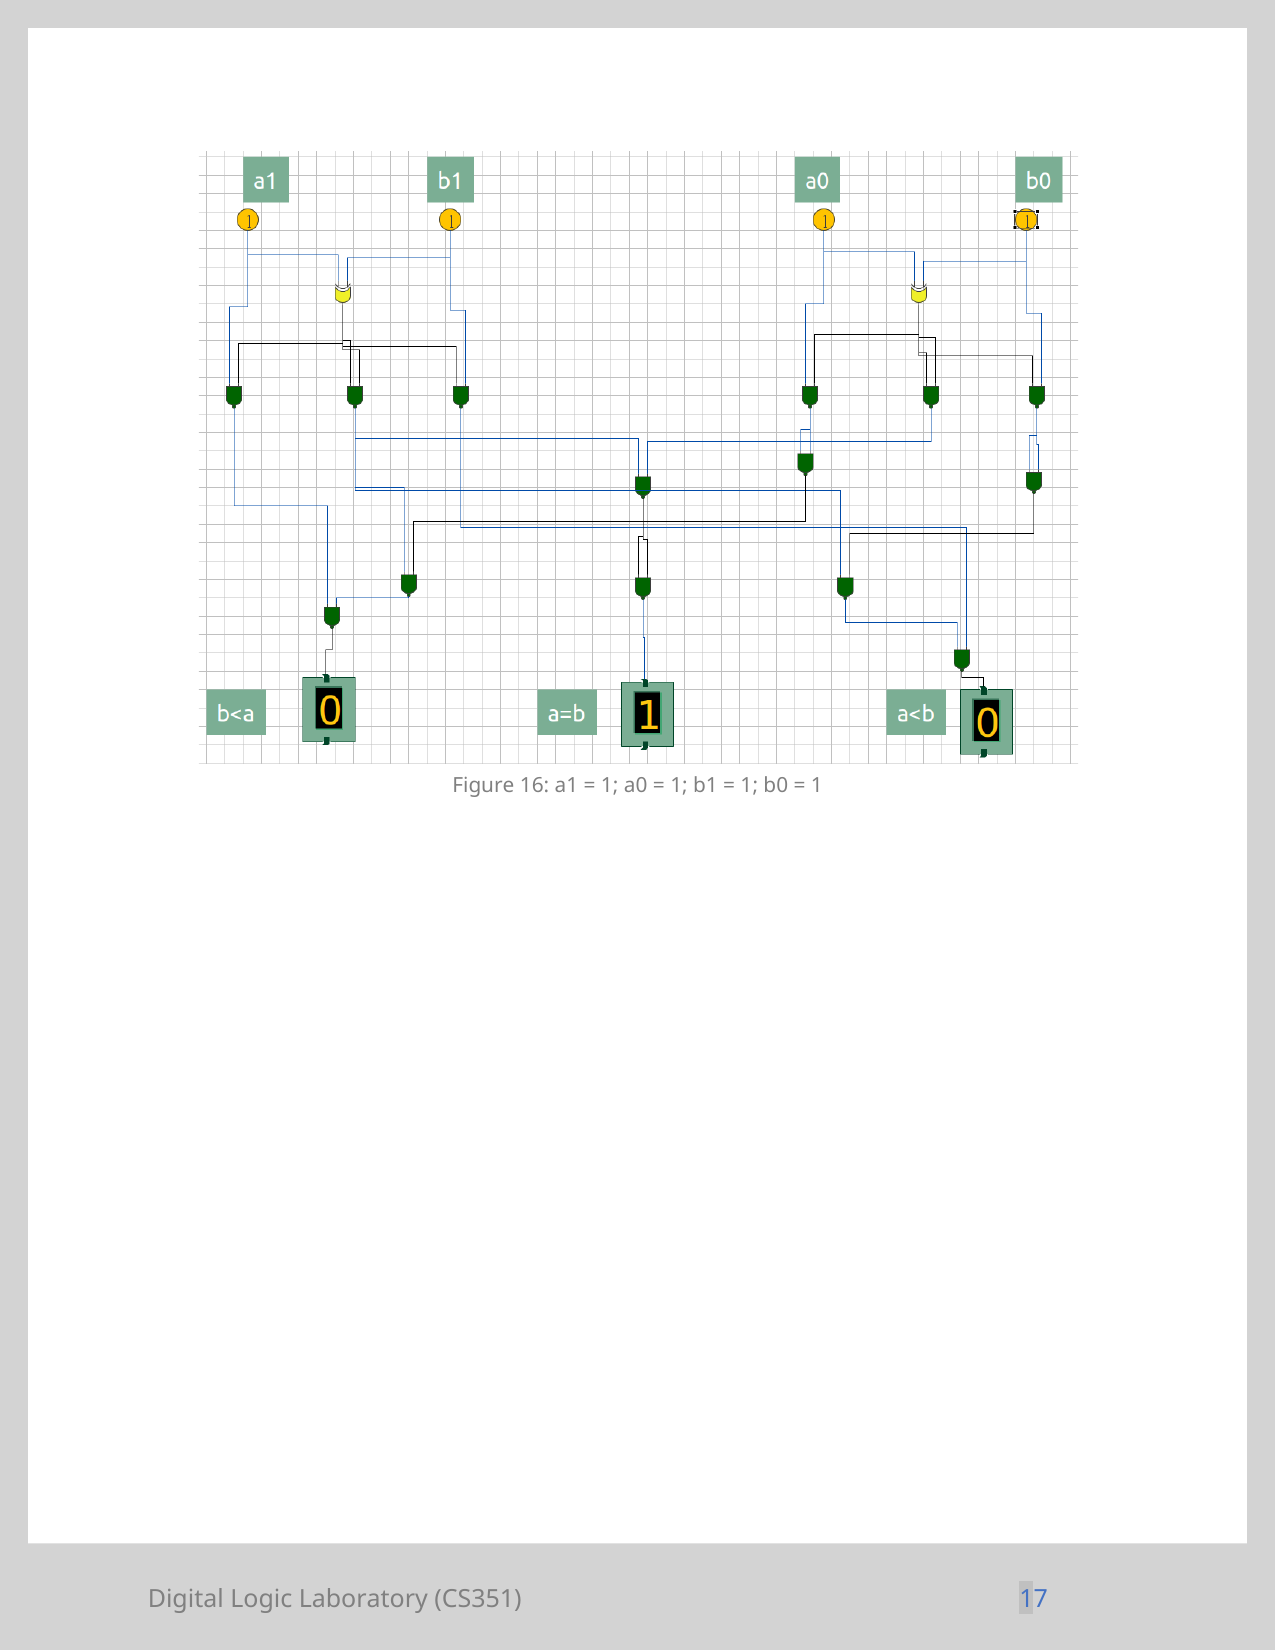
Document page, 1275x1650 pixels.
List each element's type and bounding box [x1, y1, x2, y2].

picture [198, 151, 1079, 764]
